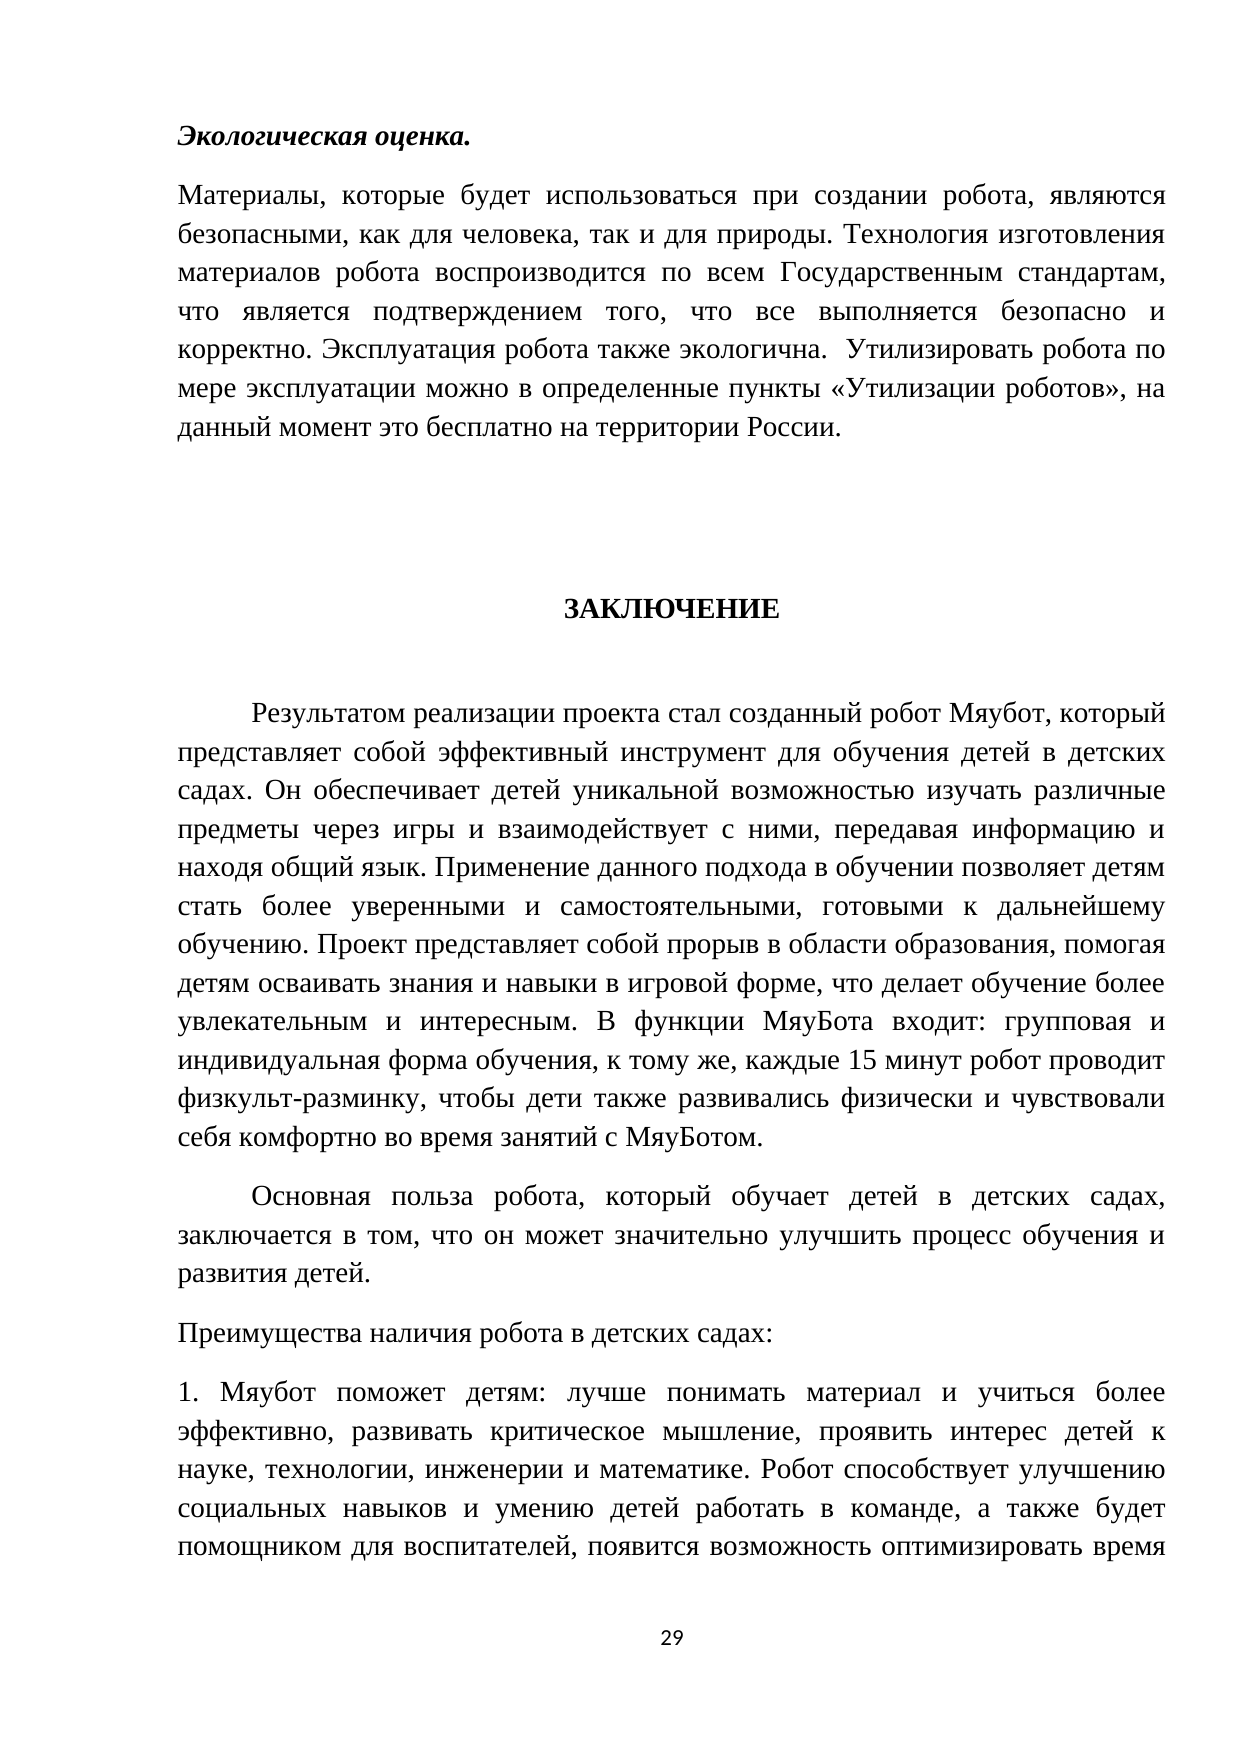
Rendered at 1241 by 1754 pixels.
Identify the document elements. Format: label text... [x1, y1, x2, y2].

text Основная польза робота, который обучает детей в детских садах, заключается в том, что он может значительно улучшить процесс обучения и развития детей. [177, 1178, 1166, 1289]
text Материалы, которые будет использоваться при создании робота, являются безопасными, как для человека, так и для природы. Технология изготовления материалов робота воспроизводится по всем Государственным стандартам, что является подтверждением того, что все выполняется безопасно и корректно. Эксплуатация робота также экологична. Утилизировать робота по мере эксплуатации можно в определенные пункты «Утилизации роботов», на данный момент это бесплатно на территории России. [177, 177, 1166, 442]
text Результатом реализации проекта стал созданный робот Мяубот, который представляет собой эффективный инструмент для обучения детей в детских садах. Он обеспечивает детей уникальной возможностью изучать различные предметы через игры и взаимодействует с ними, передавая информацию и находя общий язык. Применение данного подхода в обучении позволяет детям стать более уверенными и самостоятельными, готовыми к дальнейшему обучению. Проект представляет собой прорыв в области образования, помогая детям осваивать знания и навыки в игровой форме, что делает обучение более увлекательным и интересным. В функции МяуБота входит: групповая и индивидуальная форма обучения, к тому же, каждые 15 минут робот проводит физкульт-разминку, чтобы дети также развивались физически и чувствовали себя комфортно во время занятий с МяуБотом. [177, 695, 1166, 1153]
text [177, 1374, 1166, 1562]
subtitle ЗАКЛЮЧЕНИЕ [177, 591, 1166, 624]
text Преимущества наличия робота в детских садах: [177, 1315, 1166, 1348]
text Экологическая оценка. [177, 118, 1166, 152]
